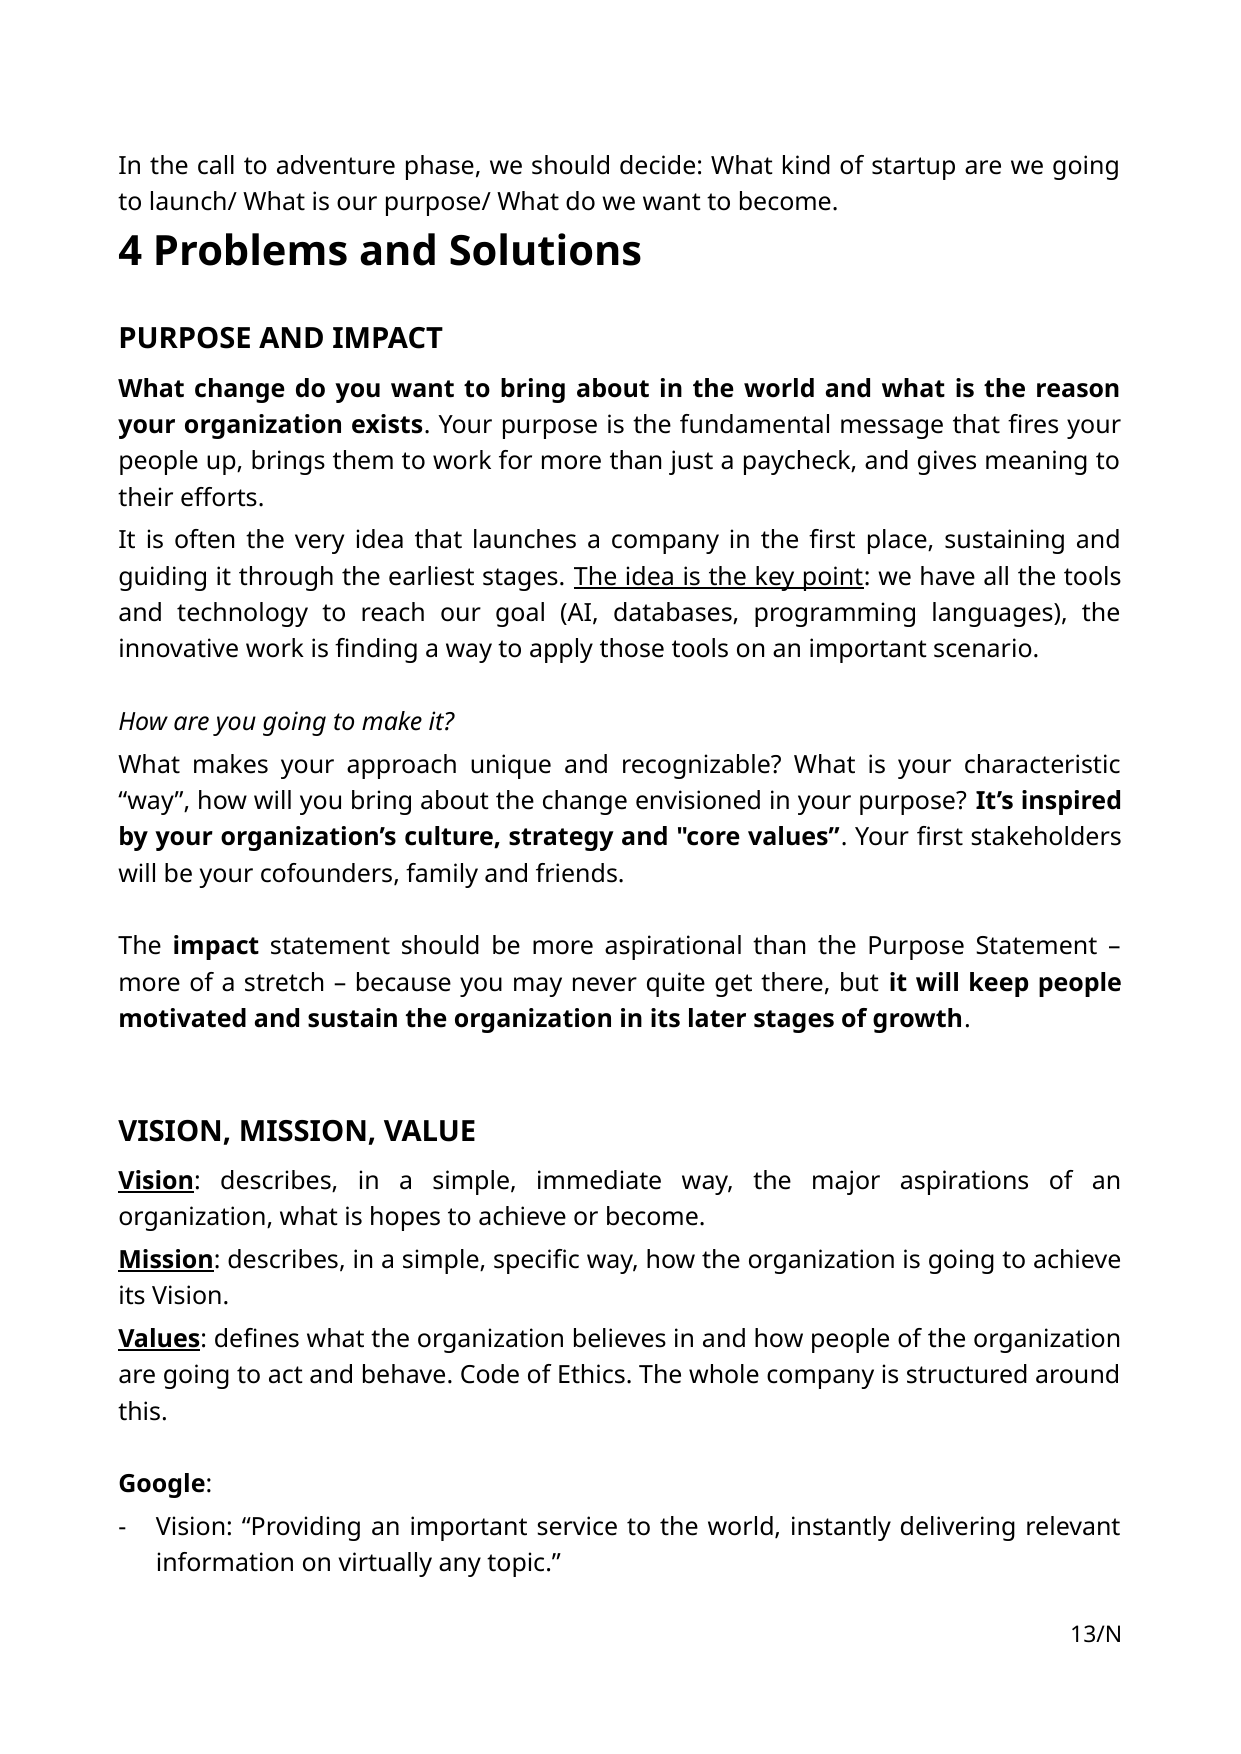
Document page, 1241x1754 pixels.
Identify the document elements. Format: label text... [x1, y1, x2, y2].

text VISION, MISSION, VALUE [118, 1110, 1122, 1149]
subtitle 4 Problems and Solutions [118, 220, 1122, 277]
text It is often the very idea that launches a company in the first place, sustaining and guiding it through the earliest stages. The idea is the key point: we have all the tools and technology to reach our goal (AI, databases, programming languages), the innovative work is finding a way to apply those tools on an important scenario. [118, 522, 1122, 665]
text The impact statement should be more aspirational than the Purpose Statement – more of a stretch – because you may never quite get there, but it will keep people motivated and sustain the organization in its later stages of growth. [118, 928, 1122, 1035]
text Mission: describes, in a simple, specific way, how the organization is going to achieve its Vision. [118, 1242, 1122, 1312]
text Vision: describes, in a simple, immediate way, the major aspirations of an organization, what is hopes to achieve or become. [118, 1163, 1122, 1233]
text What change do you want to bring about in the world and what is the reason your organization exists. Your purpose is the fundamental message that fires your people up, brings them to work for more than just a paycheck, and gives meaning to their efforts. [118, 370, 1122, 513]
text PURPOSE AND IMPACT [118, 317, 1122, 357]
text Values: defines what the organization believes in and how people of the organization are going to act and behave. Code of Ethics. The whole company is structured around this. [118, 1321, 1122, 1427]
text What makes your approach unique and recognizable? What is your characteristic “way”, how will you bring about the change envisioned in your purpose? It’s inspired by your organization’s culture, strategy and "core values”. Your first stakeholders will be your cofounders, family and friends. [118, 746, 1122, 889]
list Vision: “Providing an important service to the world, instantly delivering relevant information on virtually any topic.” [118, 1508, 1122, 1579]
text How are you going to make it? [118, 704, 1122, 738]
text In the call to adventure phase, we should decide: What kind of startup are we going to launch/ What is our purpose/ What do we want to become. [118, 148, 1122, 218]
text Google: [118, 1466, 1122, 1500]
